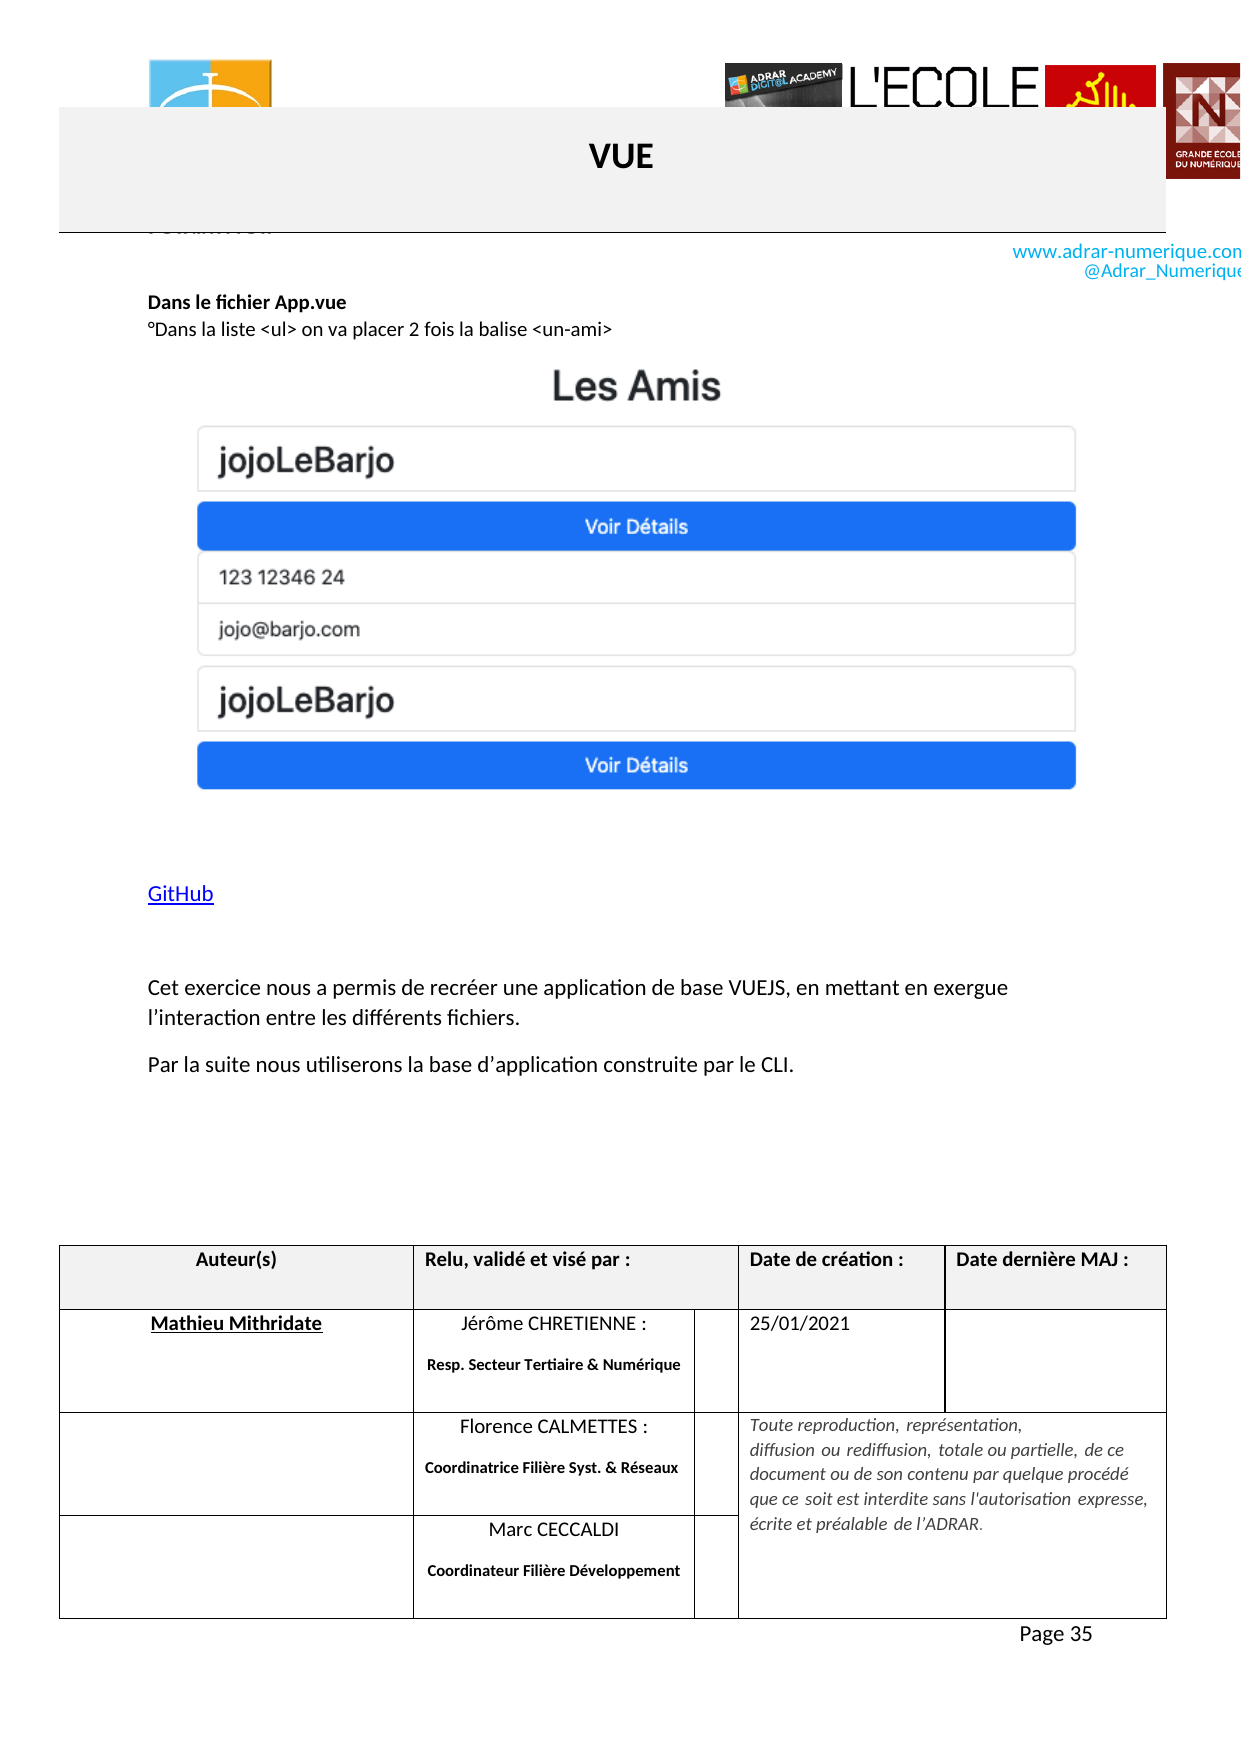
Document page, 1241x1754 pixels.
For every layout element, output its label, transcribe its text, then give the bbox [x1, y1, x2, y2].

picture [714, 233, 975, 241]
text GitHub [148, 879, 1093, 907]
picture [147, 57, 273, 107]
picture [716, 56, 1241, 186]
picture [147, 360, 1128, 861]
text Dans le fichier App.vue °Dans la liste <ul> on va placer 2 fois la balise <un-ami> [148, 289, 1093, 342]
text Cet exercice nous a permis de recréer une application de base VUEJS, en mettant en exergue l’interaction entre les différents fichiers. [148, 973, 1093, 1031]
text Par la suite nous utiliserons la base d’application construite par le CLI. [148, 1050, 1093, 1078]
